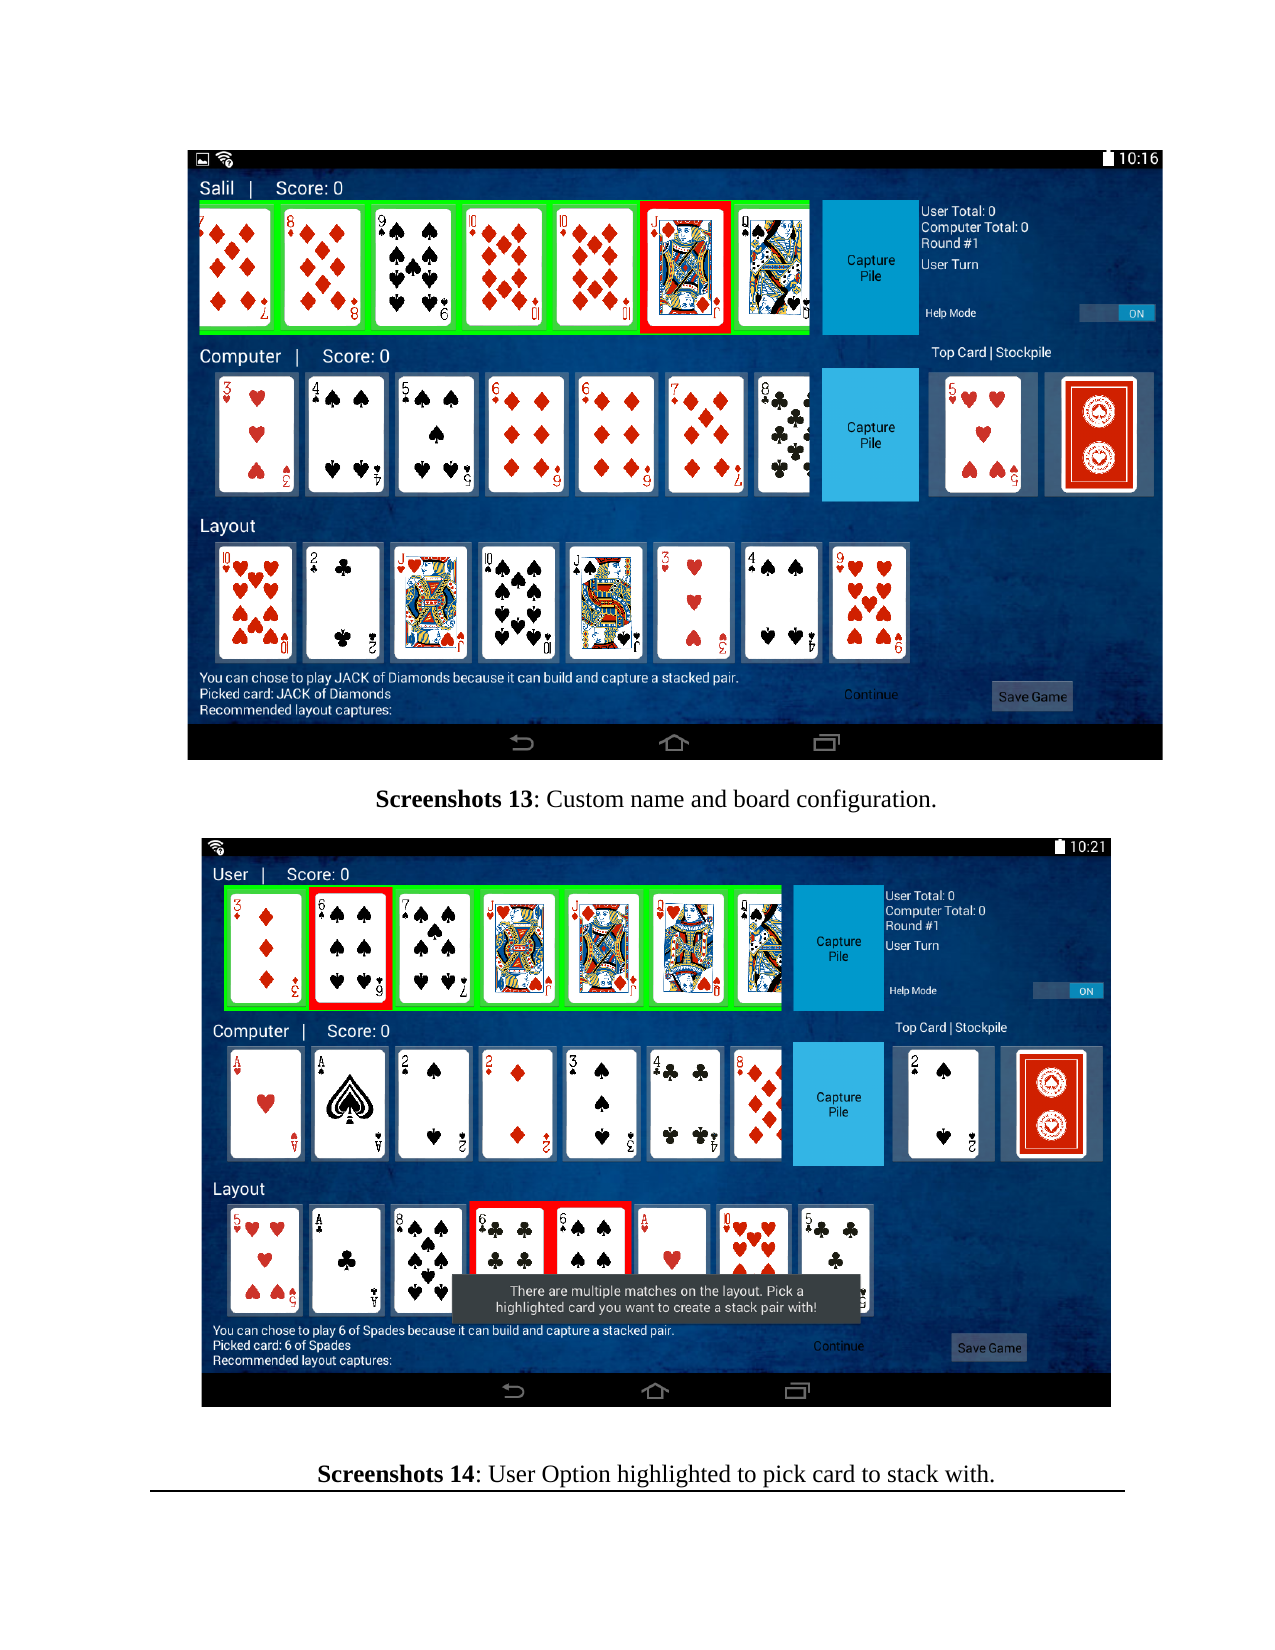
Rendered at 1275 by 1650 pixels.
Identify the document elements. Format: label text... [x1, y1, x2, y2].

text Screenshots 13: Custom name and board configuration. [150, 784, 1125, 813]
picture [187, 150, 1163, 760]
text Screenshots 14: User Option highlighted to pick card to stack with. [150, 1459, 1125, 1490]
picture [201, 838, 1111, 1407]
